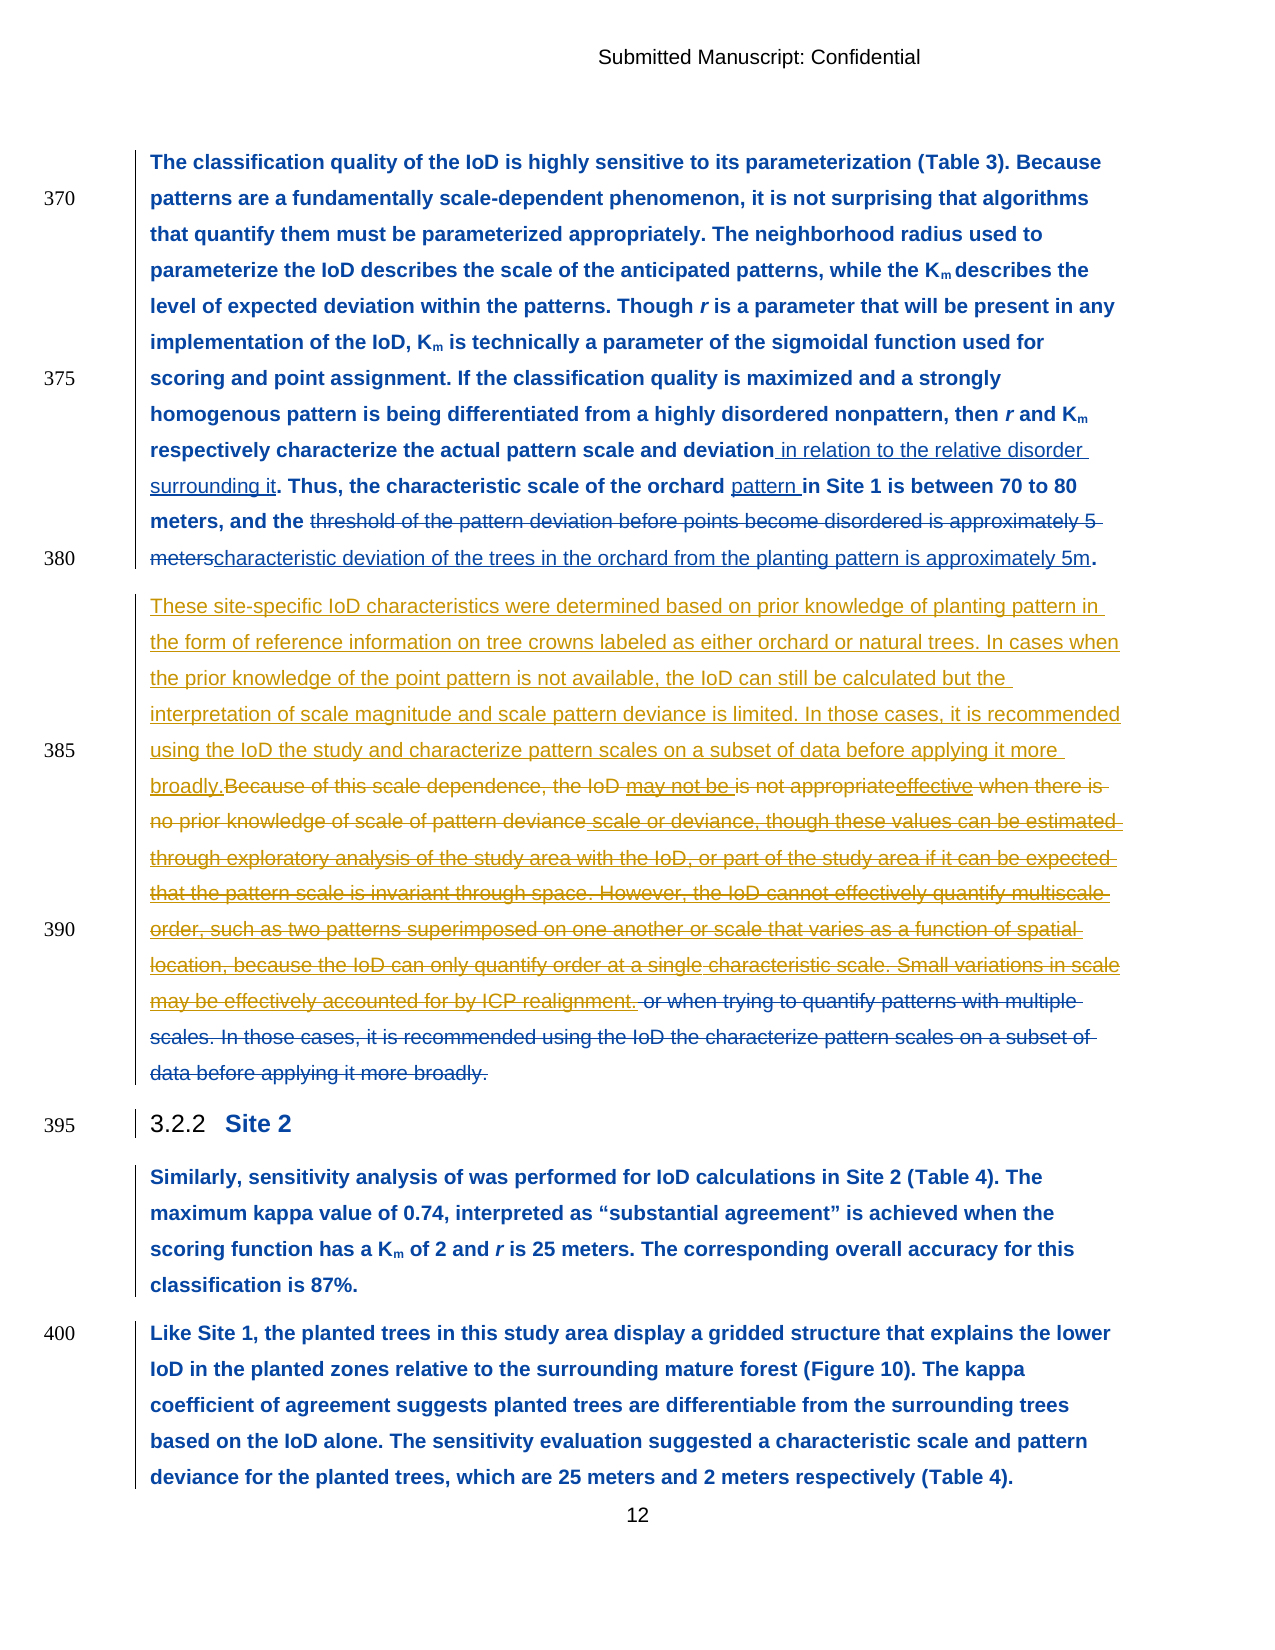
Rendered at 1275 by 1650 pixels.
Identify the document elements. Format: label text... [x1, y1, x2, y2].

text Similarly, sensitivity analysis of was performed for IoD calculations in Site 2 (Table 4). The maximum kappa value of 0.74, interpreted as “substantial agreement” is achieved when the scoring function has a Km of 2 and r is 25 meters. The corresponding overall accuracy for this classification is 87%. [150, 1165, 1125, 1297]
subtitle Site 2 [150, 1109, 1125, 1138]
text The classification quality of the IoD is highly sensitive to its parameterization (Table 3). Because patterns are a fundamentally scale-dependent phenomenon, it is not surprising that algorithms that quantify them must be parameterized appropriately. The neighborhood radius used to parameterize the IoD describes the scale of the anticipated patterns, while the Km describes the level of expected deviation within the patterns. Though r is a parameter that will be present in any implementation of the IoD, Km is technically a parameter of the sigmoidal function used for scoring and point assignment. If the classification quality is maximized and a strongly homogenous pattern is being differentiated from a highly disordered nonpattern, then r and Km respectively characterize the actual pattern scale and deviation. Thus, the characteristic scale of the orchard in Site 1 is between 70 to 80 meters, and the . [150, 150, 1125, 569]
text Like Site 1, the planted trees in this study area display a gridded structure that explains the lower IoD in the planted zones relative to the surrounding mature forest (Figure 10). The kappa coefficient of agreement suggests planted trees are differentiable from the surrounding trees based on the IoD alone. The sensitivity evaluation suggested a characteristic scale and pattern deviance for the planted trees, which are 25 meters and 2 meters respectively (Table 4). [150, 1321, 1125, 1489]
